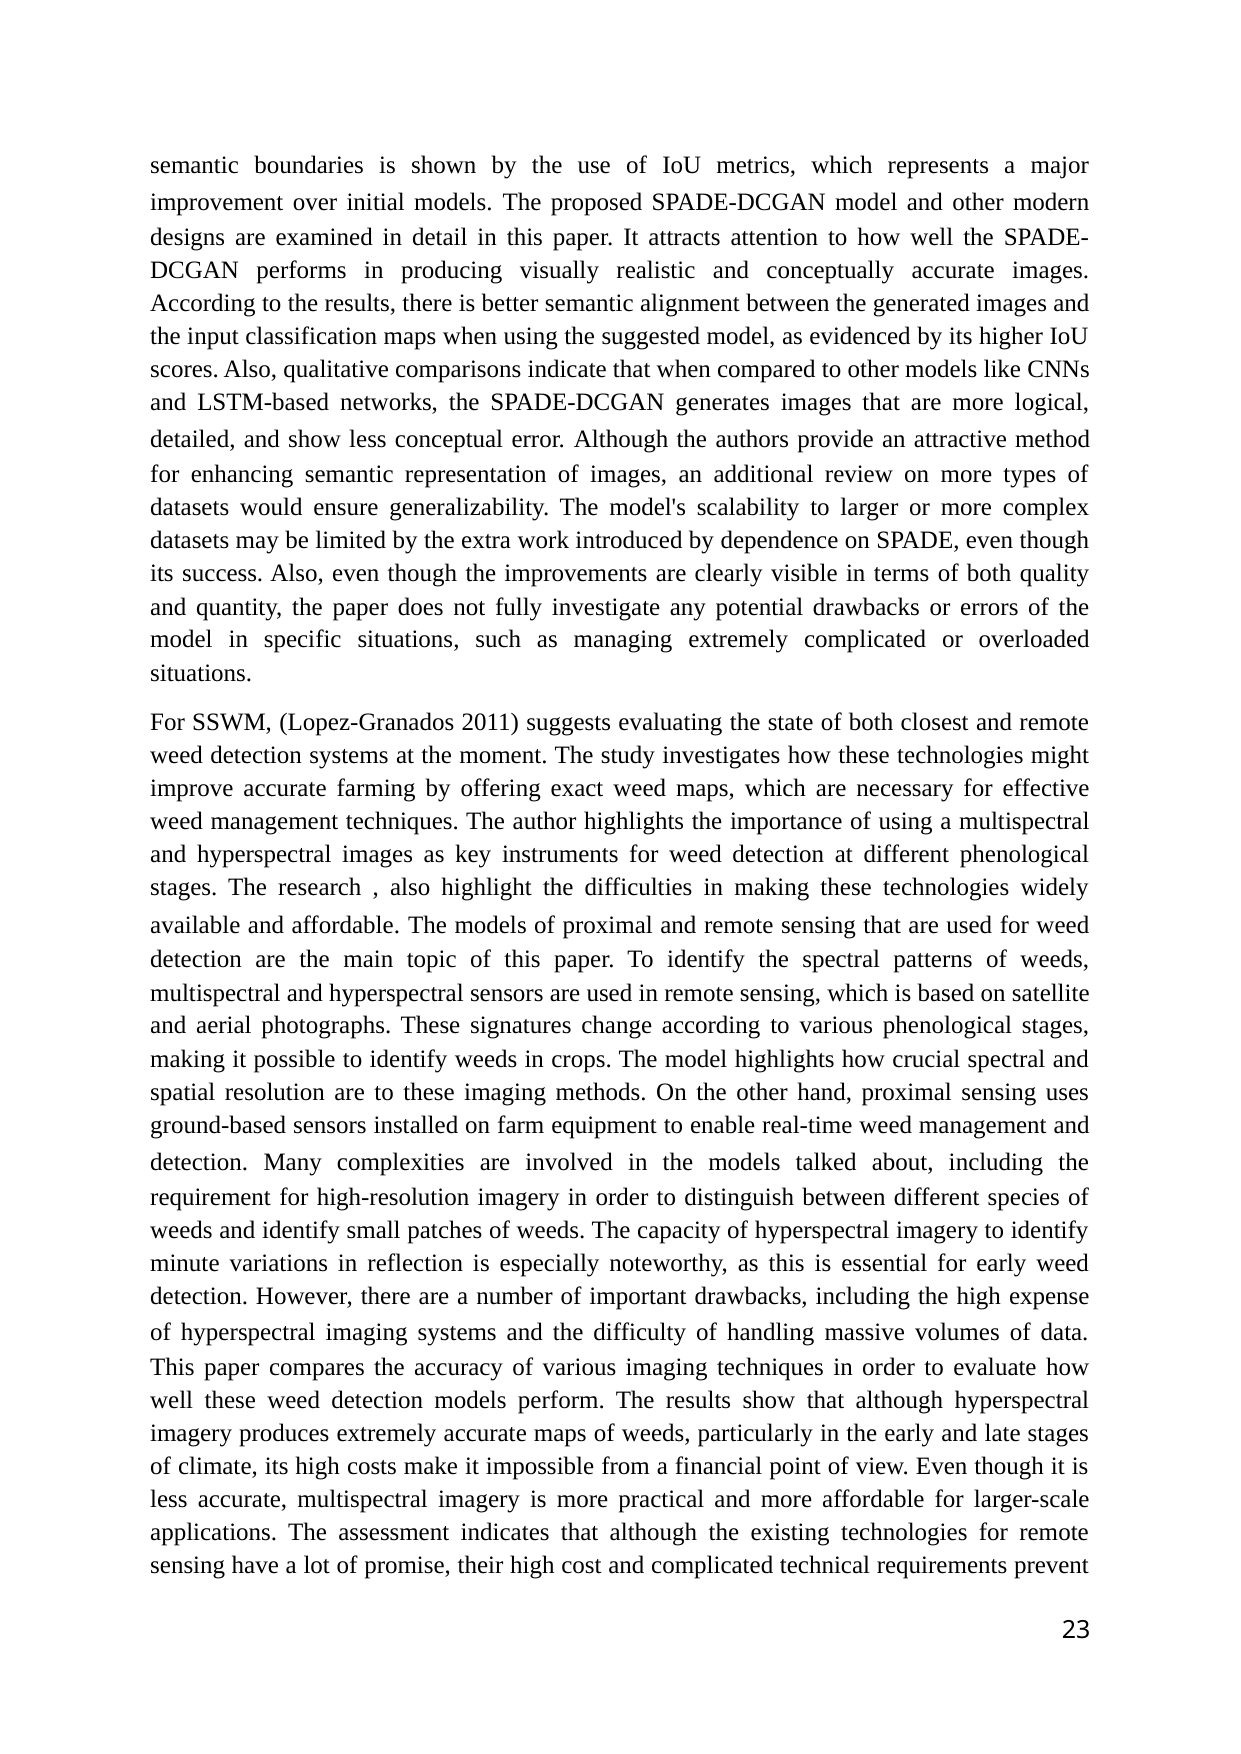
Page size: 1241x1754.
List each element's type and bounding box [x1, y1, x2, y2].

text [150, 150, 1090, 686]
text [150, 707, 1090, 1579]
